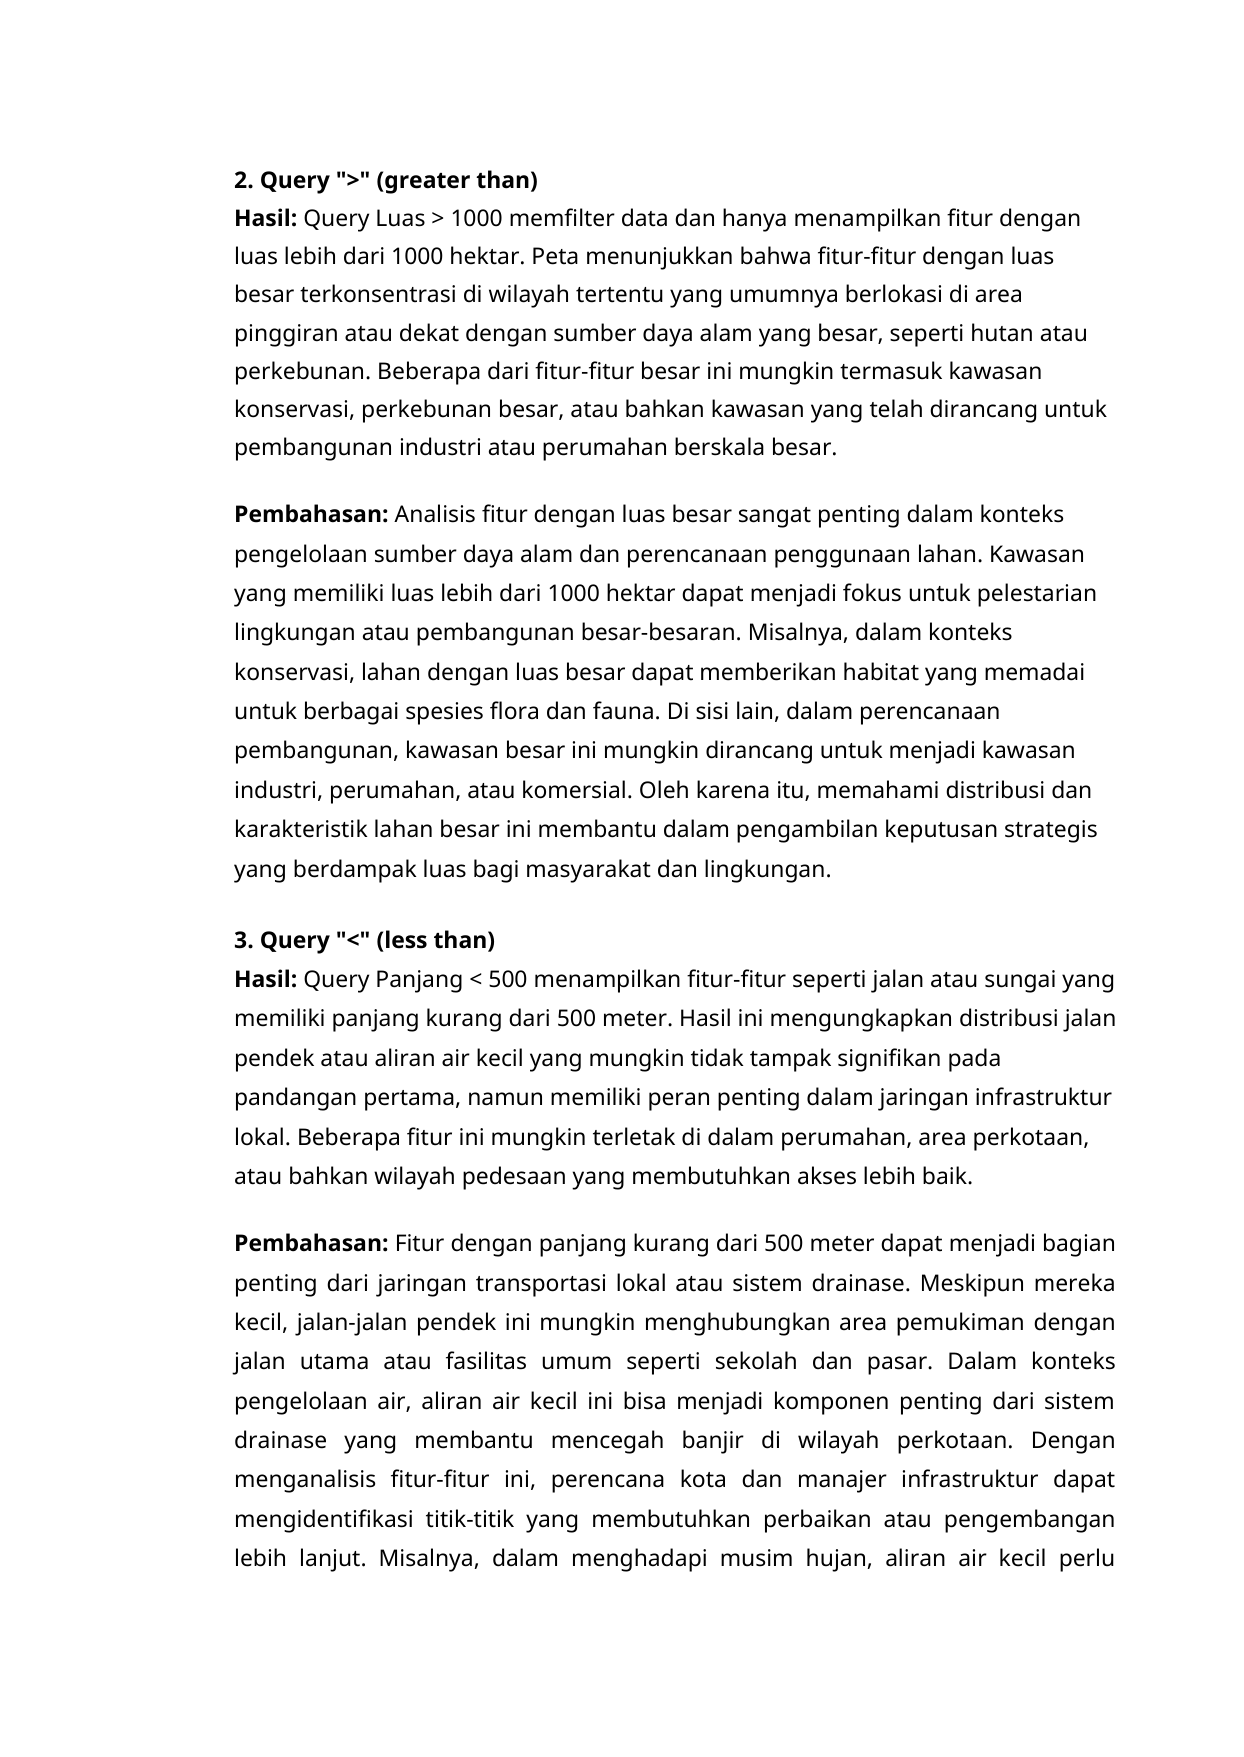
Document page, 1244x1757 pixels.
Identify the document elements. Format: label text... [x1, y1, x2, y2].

text 2. Query ">" (greater than) Hasil: Query Luas > 1000 memfilter data dan hanya menampilkan fitur dengan luas lebih dari 1000 hektar. Peta menunjukkan bahwa fitur-fitur dengan luas besar terkonsentrasi di wilayah tertentu yang umumnya berlokasi di area pinggiran atau dekat dengan sumber daya alam yang besar, seperti hutan atau perkebunan. Beberapa dari fitur-fitur besar ini mungkin termasuk kawasan konservasi, perkebunan besar, atau bahkan kawasan yang telah dirancang untuk pembangunan industri atau perumahan berskala besar. [234, 158, 1118, 463]
text 3. Query "<" (less than) Hasil: Query Panjang < 500 menampilkan fitur-fitur seperti jalan atau sungai yang memiliki panjang kurang dari 500 meter. Hasil ini mengungkapkan distribusi jalan pendek atau aliran air kecil yang mungkin tidak tampak signifikan pada pandangan pertama, namun memiliki peran penting dalam jaringan infrastruktur lokal. Beberapa fitur ini mungkin terletak di dalam perumahan, area perkotaan, atau bahkan wilayah pedesaan yang membutuhkan akses lebih baik. [234, 917, 1118, 1192]
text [234, 1220, 1116, 1574]
text Pembahasan: Analisis fitur dengan luas besar sangat penting dalam konteks pengelolaan sumber daya alam dan perencanaan penggunaan lahan. Kawasan yang memiliki luas lebih dari 1000 hektar dapat menjadi fokus untuk pelestarian lingkungan atau pembangunan besar-besaran. Misalnya, dalam konteks konservasi, lahan dengan luas besar dapat memberikan habitat yang memadai untuk berbagai spesies flora dan fauna. Di sisi lain, dalam perencanaan pembangunan, kawasan besar ini mungkin dirancang untuk menjadi kawasan industri, perumahan, atau komersial. Oleh karena itu, memahami distribusi dan karakteristik lahan besar ini membantu dalam pengambilan keputusan strategis yang berdampak luas bagi masyarakat dan lingkungan. [234, 491, 1118, 885]
